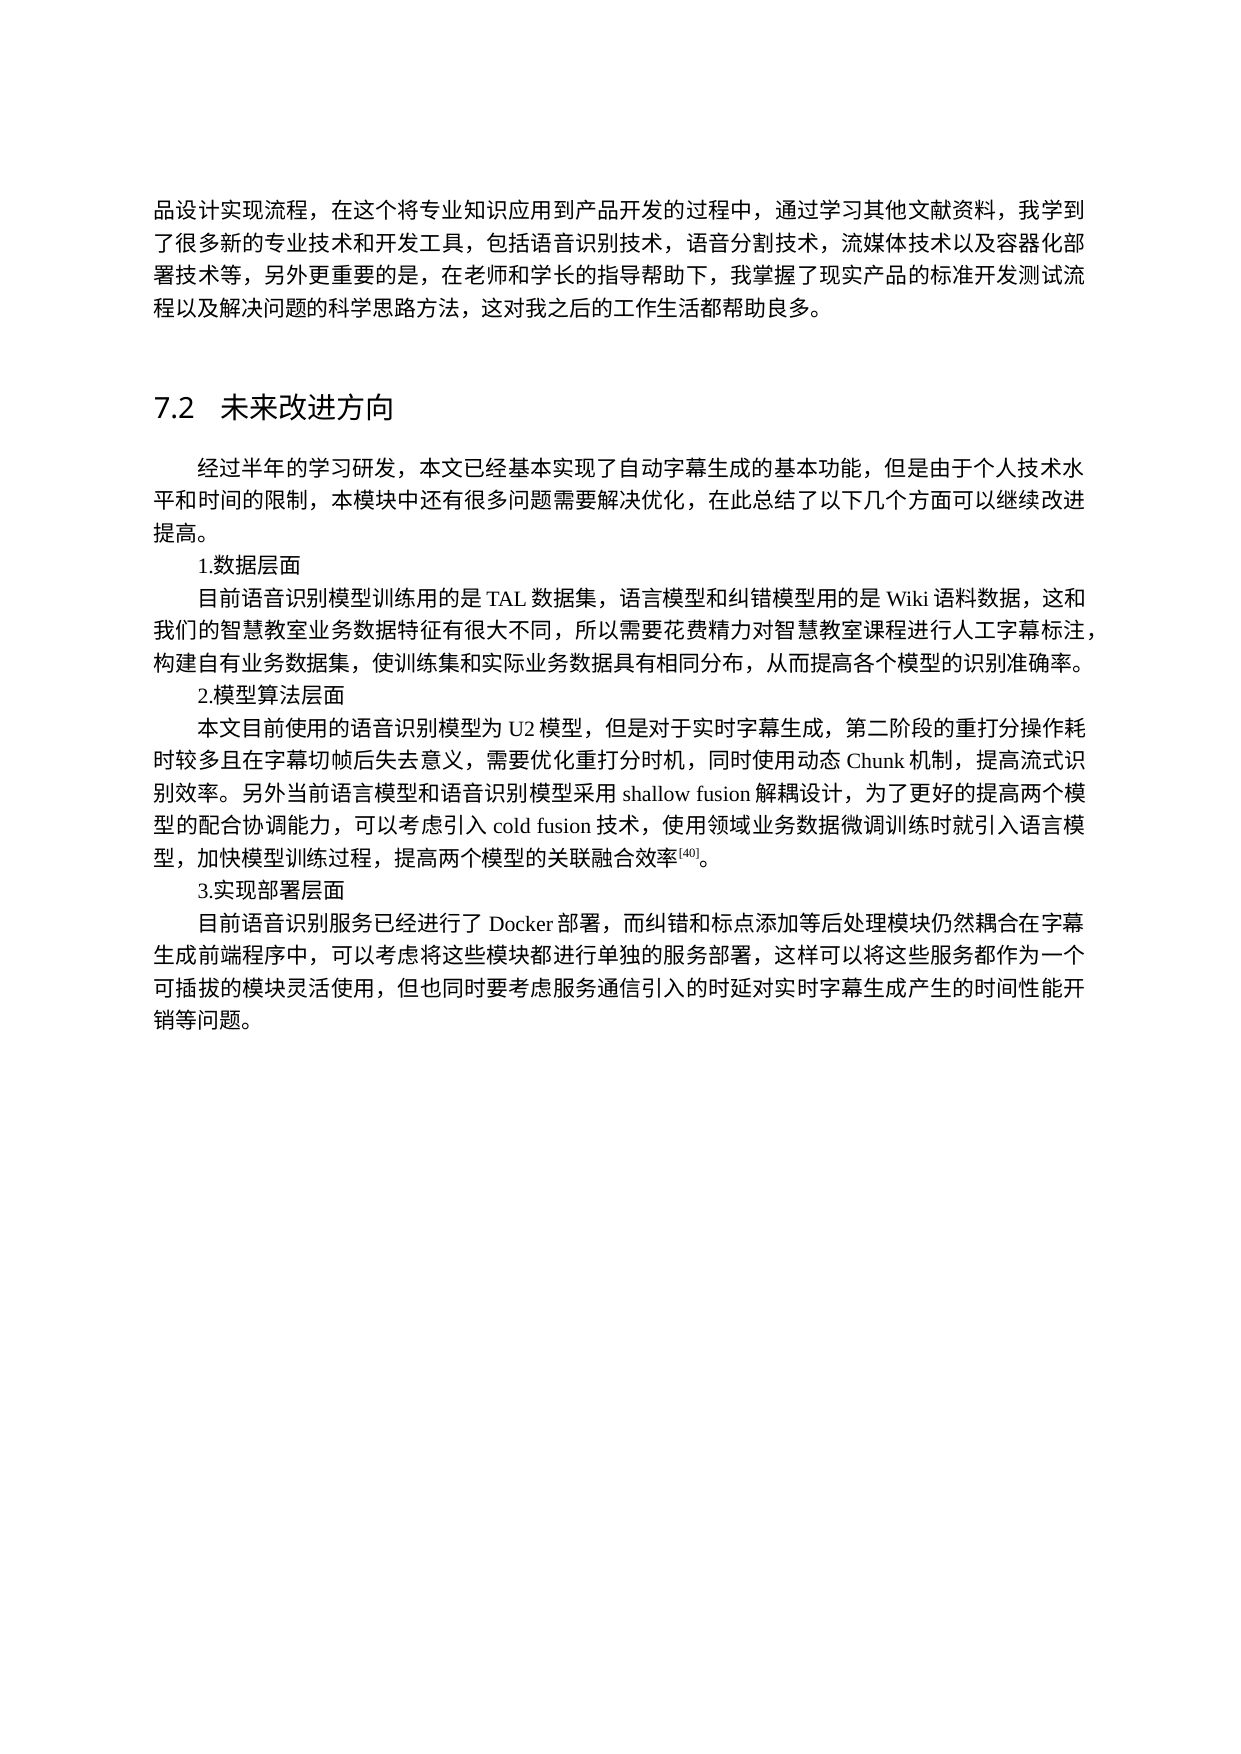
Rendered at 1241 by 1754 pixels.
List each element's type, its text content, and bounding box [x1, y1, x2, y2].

text 3.实现部署层面 [153, 873, 1087, 905]
subtitle 未来改进方向 [153, 373, 1087, 438]
text 1.数据层面 [153, 548, 1087, 580]
text 2.模型算法层面 [153, 678, 1087, 710]
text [153, 193, 1087, 323]
text 目前语音识别服务已经进行了Docker部署，而纠错和标点添加等后处理模块仍然耦合在字幕生成前端程序中，可以考虑将这些模块都进行单独的服务部署，这样可以将这些服务都作为一个可插拔的模块灵活使用，但也同时要考虑服务通信引入的时延对实时字幕生成产生的时间性能开销等问题。 [153, 905, 1087, 1035]
text 本文目前使用的语音识别模型为U2模型，但是对于实时字幕生成，第二阶段的重打分操作耗时较多且在字幕切帧后失去意义，需要优化重打分时机，同时使用动态Chunk机制，提高流式识别效率。另外当前语言模型和语音识别模型采用shallow fusion解耦设计，为了更好的提高两个模型的配合协调能力，可以考虑引入cold fusion技术，使用领域业务数据微调训练时就引入语言模型，加快模型训练过程，提高两个模型的关联融合效率[40]。 [153, 710, 1087, 873]
text 经过半年的学习研发，本文已经基本实现了自动字幕生成的基本功能，但是由于个人技术水平和时间的限制，本模块中还有很多问题需要解决优化，在此总结了以下几个方面可以继续改进提高。 [153, 450, 1087, 548]
text 目前语音识别模型训练用的是TAL数据集，语言模型和纠错模型用的是Wiki语料数据，这和我们的智慧教室业务数据特征有很大不同，所以需要花费精力对智慧教室课程进行人工字幕标注，构建自有业务数据集，使训练集和实际业务数据具有相同分布，从而提高各个模型的识别准确率。 [153, 580, 1087, 678]
